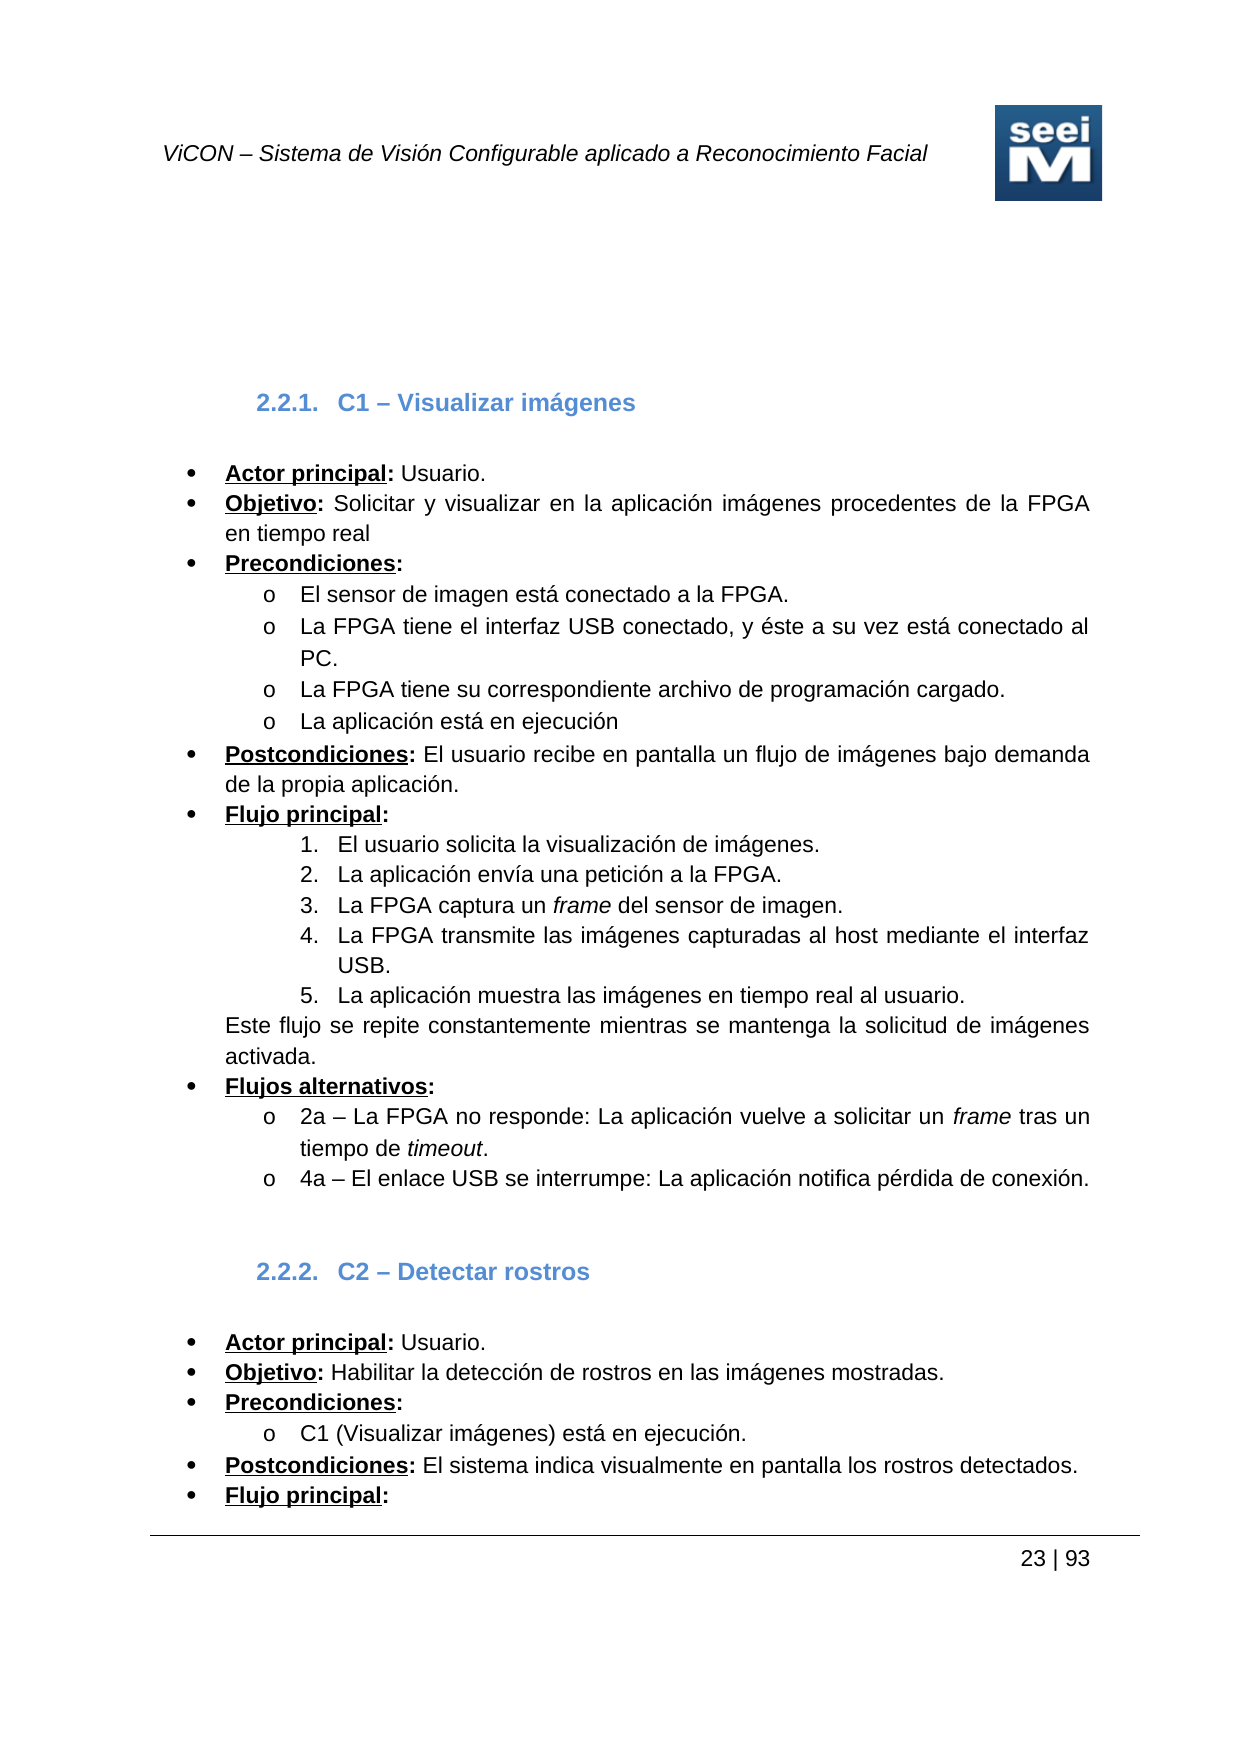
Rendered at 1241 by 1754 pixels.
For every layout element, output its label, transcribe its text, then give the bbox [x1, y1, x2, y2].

list El usuario solicita la visualización de imágenes. [300, 831, 1090, 857]
list Objetivo: Habilitar la detección de rostros en las imágenes mostradas. [187, 1359, 1090, 1385]
list El sensor de imagen está conectado a la FPGA. [262, 581, 1090, 609]
list La aplicación muestra las imágenes en tiempo real al usuario. [300, 982, 1090, 1008]
list Precondiciones: [187, 550, 1090, 577]
list Flujo principal: [187, 1482, 1090, 1508]
list Actor principal: Usuario. [187, 460, 1090, 486]
subtitle C2 – Detectar rostros [319, 1257, 1090, 1286]
list La aplicación envía una petición a la FPGA. [300, 861, 1090, 888]
list La FPGA tiene su correspondiente archivo de programación cargado. [262, 676, 1090, 704]
subtitle C1 – Visualizar imágenes [319, 388, 1090, 417]
list Flujos alternativos: [187, 1073, 1090, 1099]
text Este flujo se repite constantemente mientras se mantenga la solicitud de imágenes activada. [225, 1012, 1090, 1069]
list C1 (Visualizar imágenes) está en ejecución. [262, 1419, 1090, 1448]
list 2a – La FPGA no responde: La aplicación vuelve a solicitar un frame tras un tiempo de timeout. [262, 1103, 1090, 1162]
list La FPGA transmite las imágenes capturadas al host mediante el interfaz USB. [300, 922, 1090, 978]
list Postcondiciones: El sistema indica visualmente en pantalla los rostros detectados. [187, 1452, 1090, 1478]
list La FPGA captura un frame del sensor de imagen. [300, 892, 1090, 918]
list Objetivo: Solicitar y visualizar en la aplicación imágenes procedentes de la FPGA en tiempo real [187, 490, 1090, 547]
list Flujo principal: [187, 801, 1090, 827]
list Postcondiciones: El usuario recibe en pantalla un flujo de imágenes bajo demanda de la propia aplicación. [187, 741, 1090, 797]
list La aplicación está en ejecución [262, 708, 1090, 736]
list 4a – El enlace USB se interrumpe: La aplicación notifica pérdida de conexión. [262, 1165, 1090, 1194]
list Precondiciones: [187, 1389, 1090, 1416]
list La FPGA tiene el interfaz USB conectado, y éste a su vez está conectado al PC. [262, 613, 1090, 672]
list Actor principal: Usuario. [187, 1329, 1090, 1355]
picture [995, 105, 1103, 201]
